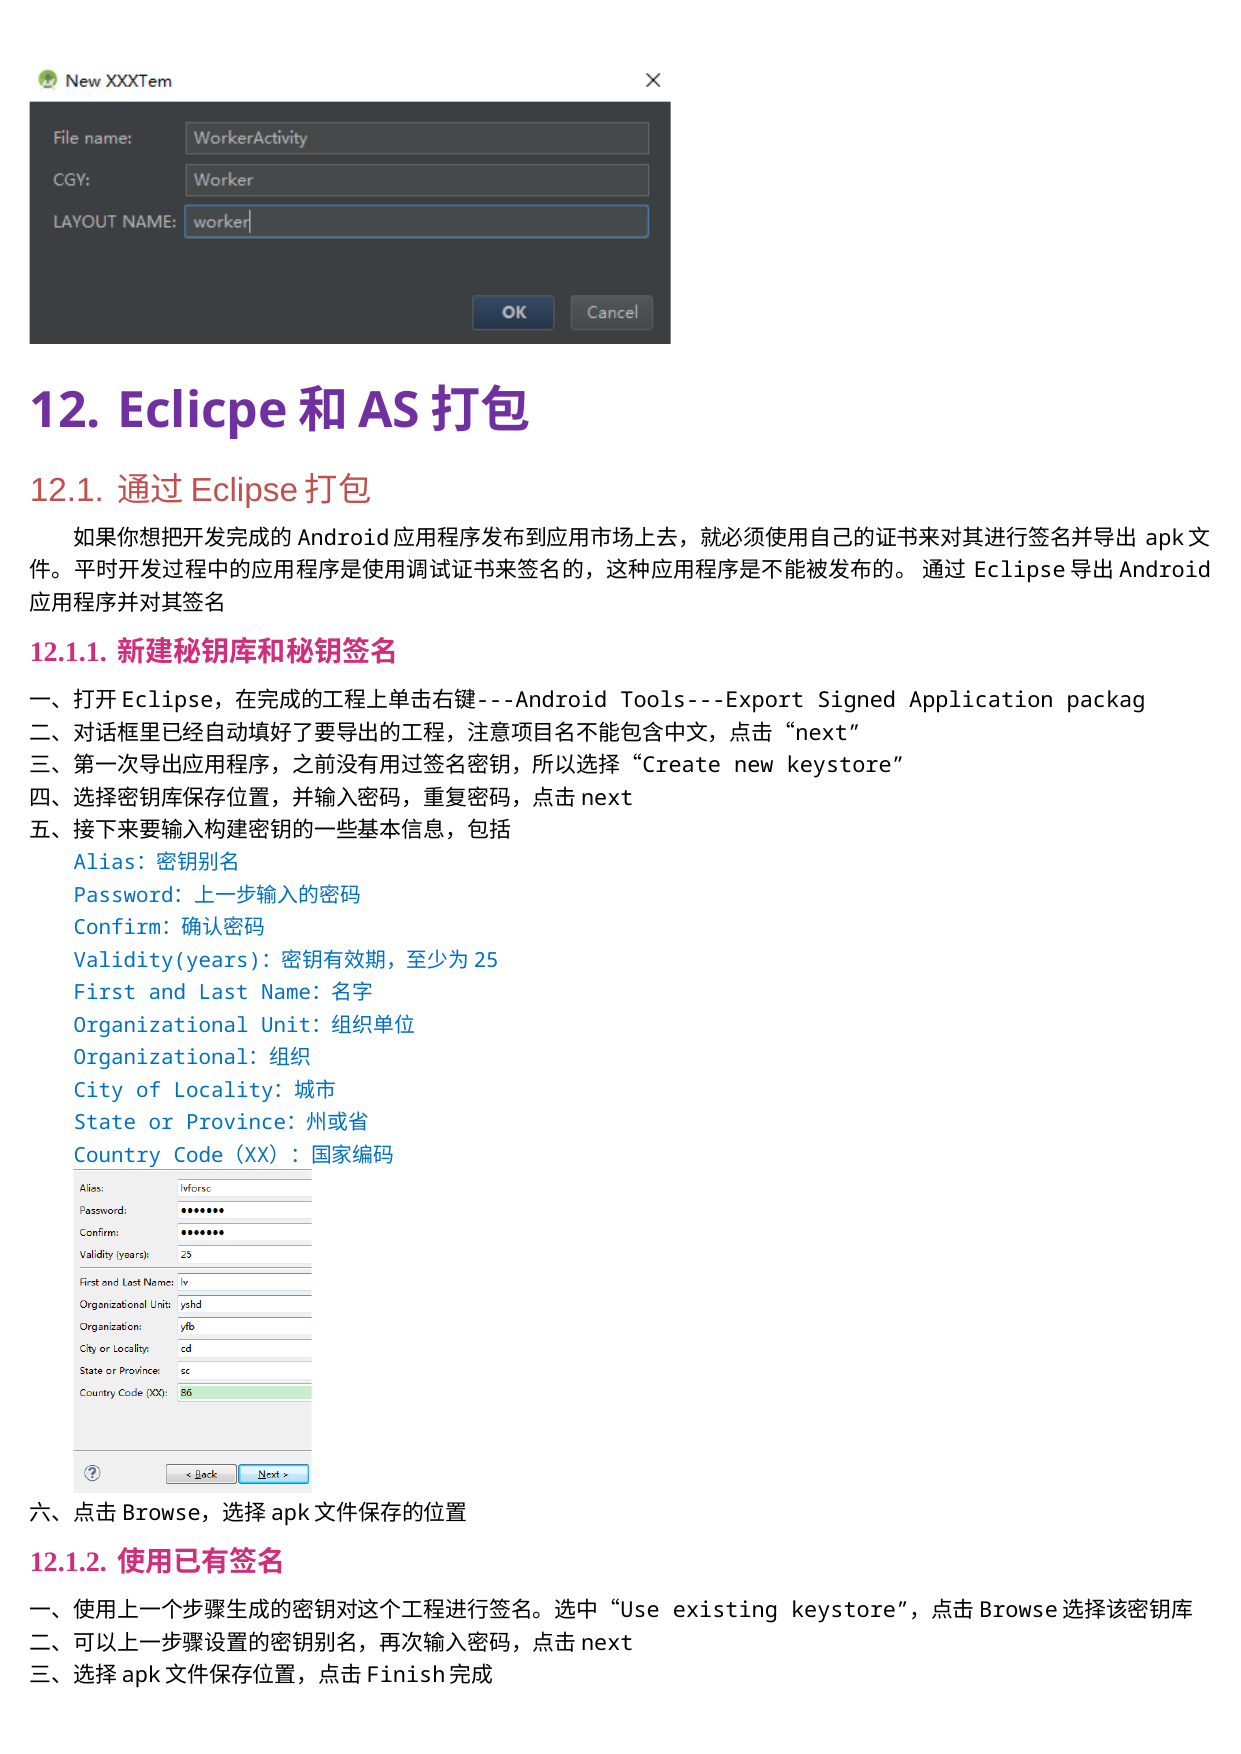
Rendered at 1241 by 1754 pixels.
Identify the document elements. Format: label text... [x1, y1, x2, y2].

list State or Province：州或省 [29, 1104, 1211, 1137]
list 选择密钥库保存位置，并输入密码，重复密码，点击next [29, 779, 1211, 812]
list 打开Eclipse，在完成的工程上单击右键---Android Tools---Export Signed Application packag [29, 682, 1211, 714]
picture [73, 1169, 312, 1493]
text 如果你想把开发完成的Android应用程序发布到应用市场上去，就必须使用自己的证书来对其进行签名并导出apk文件。平时开发过程中的应用程序是使用调试证书来签名的，这种应用程序是不能被发布的。 通过Eclipse导出Android应用程序并对其签名 [29, 519, 1211, 617]
list City of Locality：城市 [29, 1072, 1211, 1104]
subtitle 通过Eclipse打包 [29, 454, 1211, 519]
list 可以上一步骤设置的密钥别名，再次输入密码，点击next [29, 1624, 1211, 1657]
list Country Code（XX）：国家编码 [29, 1137, 1211, 1169]
picture [29, 64, 671, 344]
subtitle 新建秘钥库和秘钥签名 [29, 617, 1211, 682]
list Alias：密钥别名 [29, 844, 1211, 877]
list Password：上一步输入的密码 [29, 877, 1211, 909]
list 接下来要输入构建密钥的一些基本信息，包括 [29, 812, 1211, 844]
list 选择apk文件保存位置，点击Finish完成 [29, 1657, 1211, 1689]
list 使用上一个步骤生成的密钥对这个工程进行签名。选中“Use existing keystore”，点击Browse选择该密钥库 [29, 1592, 1211, 1624]
list Confirm：确认密码 [29, 909, 1211, 942]
list 对话框里已经自动填好了要导出的工程，注意项目名不能包含中文，点击“next” [29, 714, 1211, 747]
list First and Last Name：名字 [29, 974, 1211, 1007]
list Organizational Unit：组织单位 [29, 1007, 1211, 1039]
subtitle Eclicpe和AS打包 [29, 357, 1211, 454]
list Organizational：组织 [29, 1039, 1211, 1072]
subtitle 使用已有签名 [29, 1527, 1211, 1592]
list Validity(years)：密钥有效期，至少为25 [29, 942, 1211, 974]
list 点击 Browse，选择apk文件保存的位置 [29, 1494, 1211, 1527]
list 第一次导出应用程序，之前没有用过签名密钥，所以选择“Create new keystore” [29, 747, 1211, 779]
